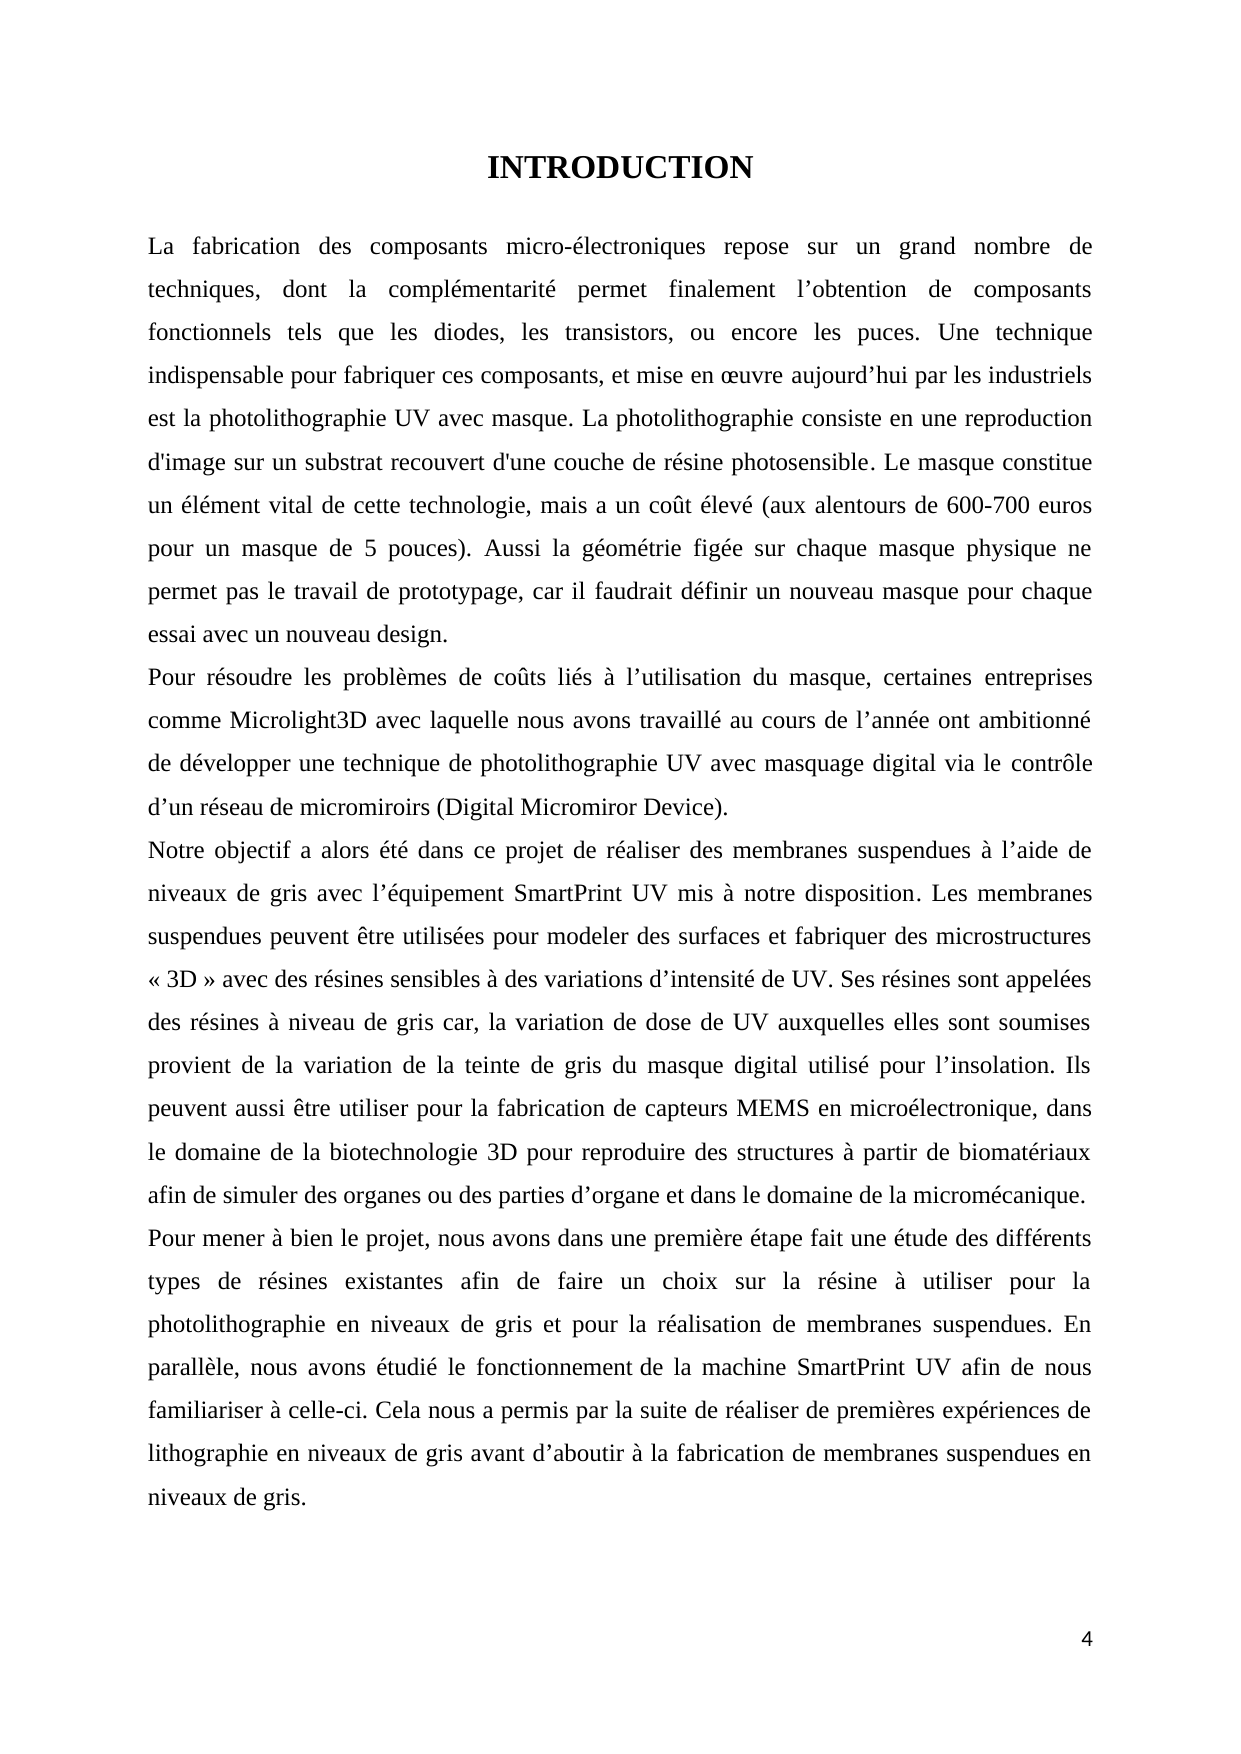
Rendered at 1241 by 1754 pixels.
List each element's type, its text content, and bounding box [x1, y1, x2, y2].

text La fabrication des composants micro-électroniques repose sur un grand nombre de techniques, dont la complémentarité permet finalement l’obtention de composants fonctionnels tels que les diodes, les transistors, ou encore les puces. Une technique indispensable pour fabriquer ces composants, et mise en œuvre aujourd’hui par les industriels est la photolithographie UV avec masque. La photolithographie consiste en une reproduction d'image sur un substrat recouvert d'une couche de résine photosensible. Le masque constitue un élément vital de cette technologie, mais a un coût élevé (aux alentours de 600-700 euros pour un masque de 5 pouces). Aussi la géométrie figée sur chaque masque physique ne permet pas le travail de prototypage, car il faudrait définir un nouveau masque pour chaque essai avec un nouveau design. [148, 231, 1093, 648]
text Notre objectif a alors été dans ce projet de réaliser des membranes suspendues à l’aide de niveaux de gris avec l’équipement SmartPrint UV mis à notre disposition. Les membranes suspendues peuvent être utilisées pour modeler des surfaces et fabriquer des microstructures « 3D » avec des résines sensibles à des variations d’intensité de UV. Ses résines sont appelées des résines à niveau de gris car, la variation de dose de UV auxquelles elles sont soumises provient de la variation de la teinte de gris du masque digital utilisé pour l’insolation. Ils peuvent aussi être utiliser pour la fabrication de capteurs MEMS en microélectronique, dans le domaine de la biotechnologie 3D pour reproduire des structures à partir de biomatériaux afin de simuler des organes ou des parties d’organe et dans le domaine de la micromécanique. [148, 835, 1093, 1208]
text Pour mener à bien le projet, nous avons dans une première étape fait une étude des différents types de résines existantes afin de faire un choix sur la résine à utiliser pour la photolithographie en niveaux de gris et pour la réalisation de membranes suspendues. En parallèle, nous avons étudié le fonctionnement de la machine SmartPrint UV afin de nous familiariser à celle-ci. Cela nous a permis par la suite de réaliser de premières expériences de lithographie en niveaux de gris avant d’aboutir à la fabrication de membranes suspendues en niveaux de gris. [148, 1223, 1093, 1510]
text Pour résoudre les problèmes de coûts liés à l’utilisation du masque, certaines entreprises comme Microlight3D avec laquelle nous avons travaillé au cours de l’année ont ambitionné de développer une technique de photolithographie UV avec masquage digital via le contrôle d’un réseau de micromiroirs (Digital Micromiror Device). [148, 662, 1093, 820]
subtitle INTRODUCTION [148, 148, 1093, 186]
